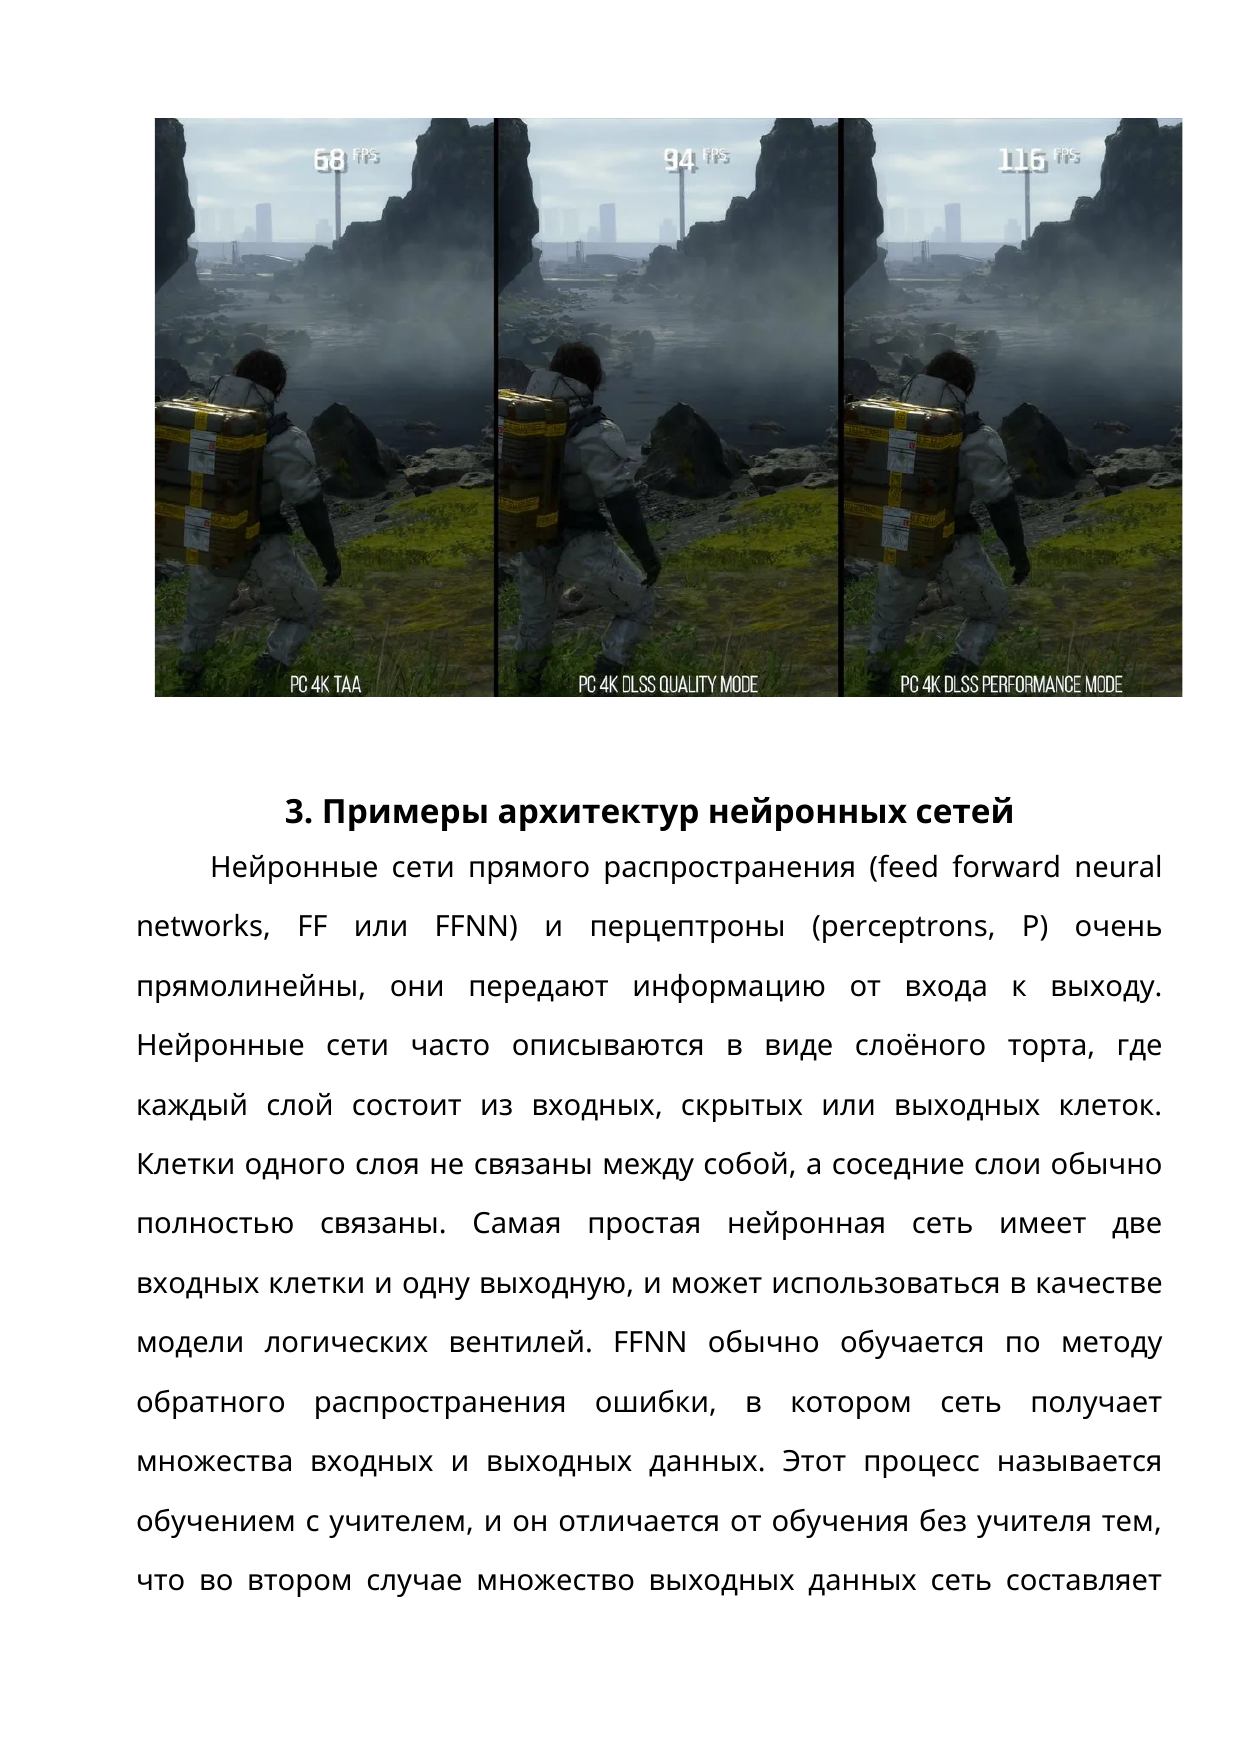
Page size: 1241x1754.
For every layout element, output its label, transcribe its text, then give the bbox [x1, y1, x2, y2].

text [136, 846, 1163, 1599]
picture [154, 118, 1183, 697]
subtitle 3. Примеры архитектур нейронных сетей [136, 788, 1163, 833]
